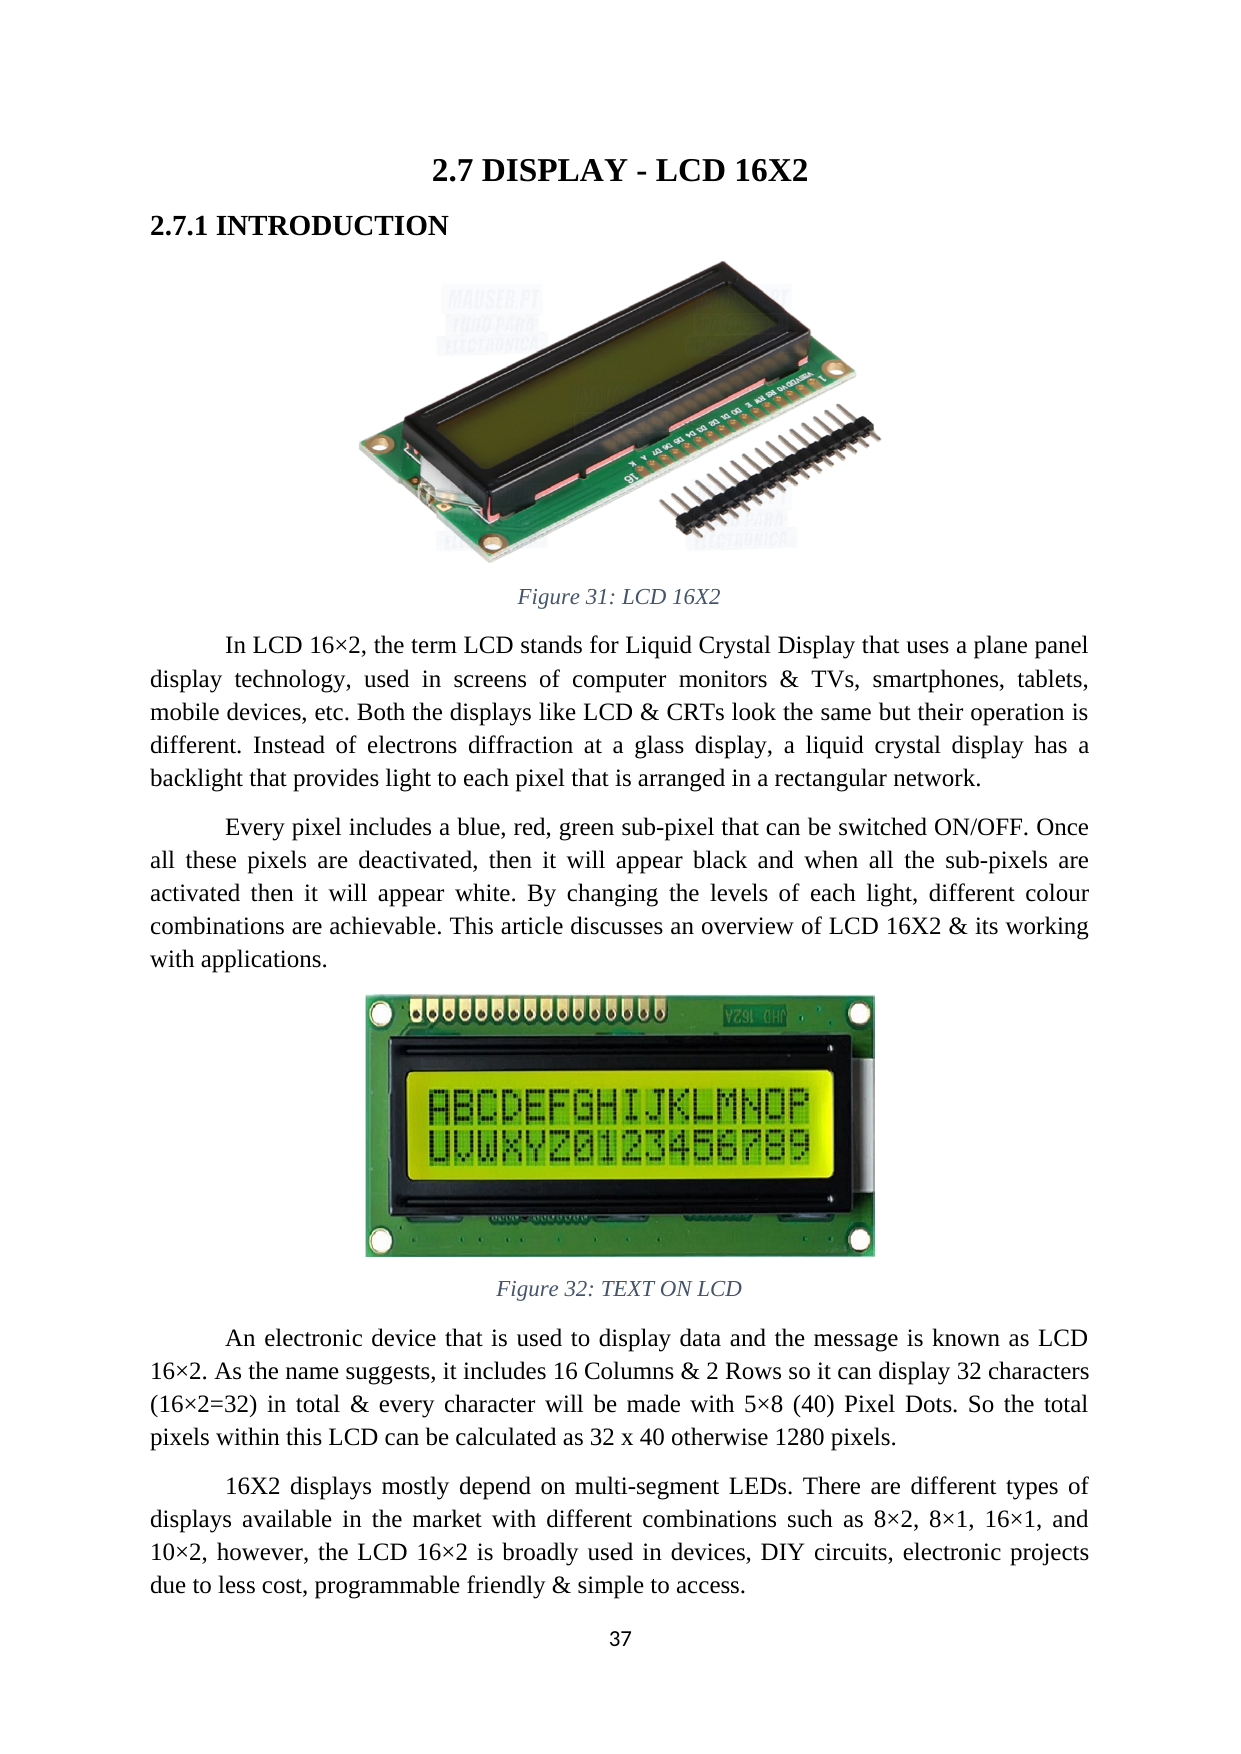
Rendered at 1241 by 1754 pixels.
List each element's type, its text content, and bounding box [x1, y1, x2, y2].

text 16X2 displays mostly depend on multi-segment LEDs. There are different types of displays available in the market with different combinations such as 8×2, 8×1, 16×1, and 10×2, however, the LCD 16×2 is broadly used in devices, DIY circuits, electronic projects due to less cost, programmable friendly & simple to access. [150, 1471, 1090, 1599]
text 2.7 DISPLAY - LCD 16X2 [150, 150, 1090, 188]
picture [365, 994, 875, 1257]
text Every pixel includes a blue, red, green sub-pixel that can be switched ON/OFF. Once all these pixels are deactivated, then it will appear black and when all the sub-pixels are activated then it will appear white. By changing the levels of each light, different colour combinations are achievable. This article discusses an overview of LCD 16X2 & its working with applications. [150, 812, 1090, 973]
text An electronic device that is used to display data and the message is known as LCD 16×2. As the name suggests, it includes 16 Columns & 2 Rows so it can display 32 characters (16×2=32) in total & every character will be made with 5×8 (40) Pixel Dots. So the total pixels within this LCD can be calculated as 32 x 40 otherwise 1280 pixels. [150, 1323, 1090, 1451]
picture [333, 261, 907, 563]
text Figure 32: TEXT ON LCD [150, 1276, 1090, 1302]
text 2.7.1 INTRODUCTION [150, 208, 1090, 242]
text In LCD 16×2, the term LCD stands for Liquid Crystal Display that uses a plane panel display technology, used in screens of computer monitors & TVs, smartphones, tablets, mobile devices, etc. Both the displays like LCD & CRTs look the same but their operation is different. Instead of electrons diffraction at a glass display, a liquid crystal display has a backlight that provides light to each pixel that is arranged in a rectangular network. [150, 631, 1090, 791]
text Figure 31: LCD 16X2 [150, 583, 1090, 610]
